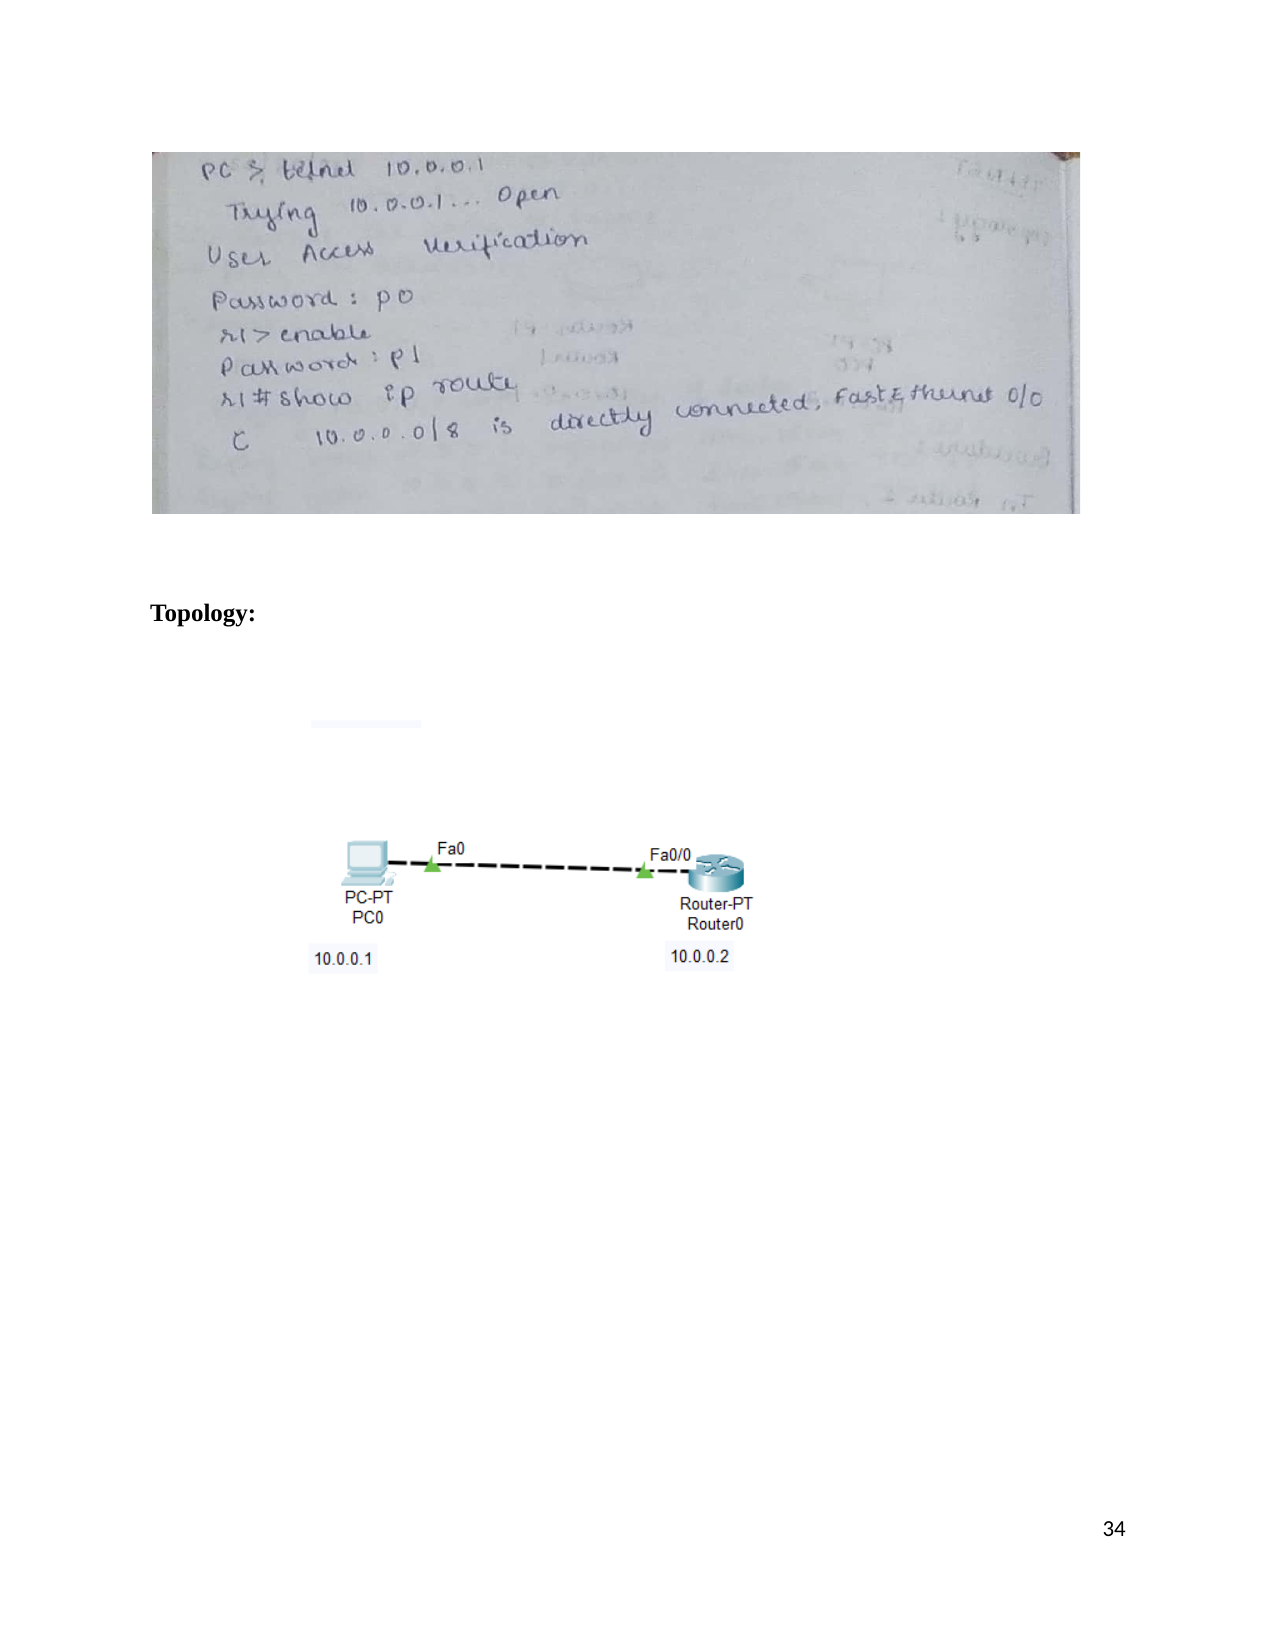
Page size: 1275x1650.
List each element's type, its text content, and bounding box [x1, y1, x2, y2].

text Topology: [150, 598, 1121, 627]
picture [152, 152, 1080, 514]
picture [150, 654, 989, 1104]
